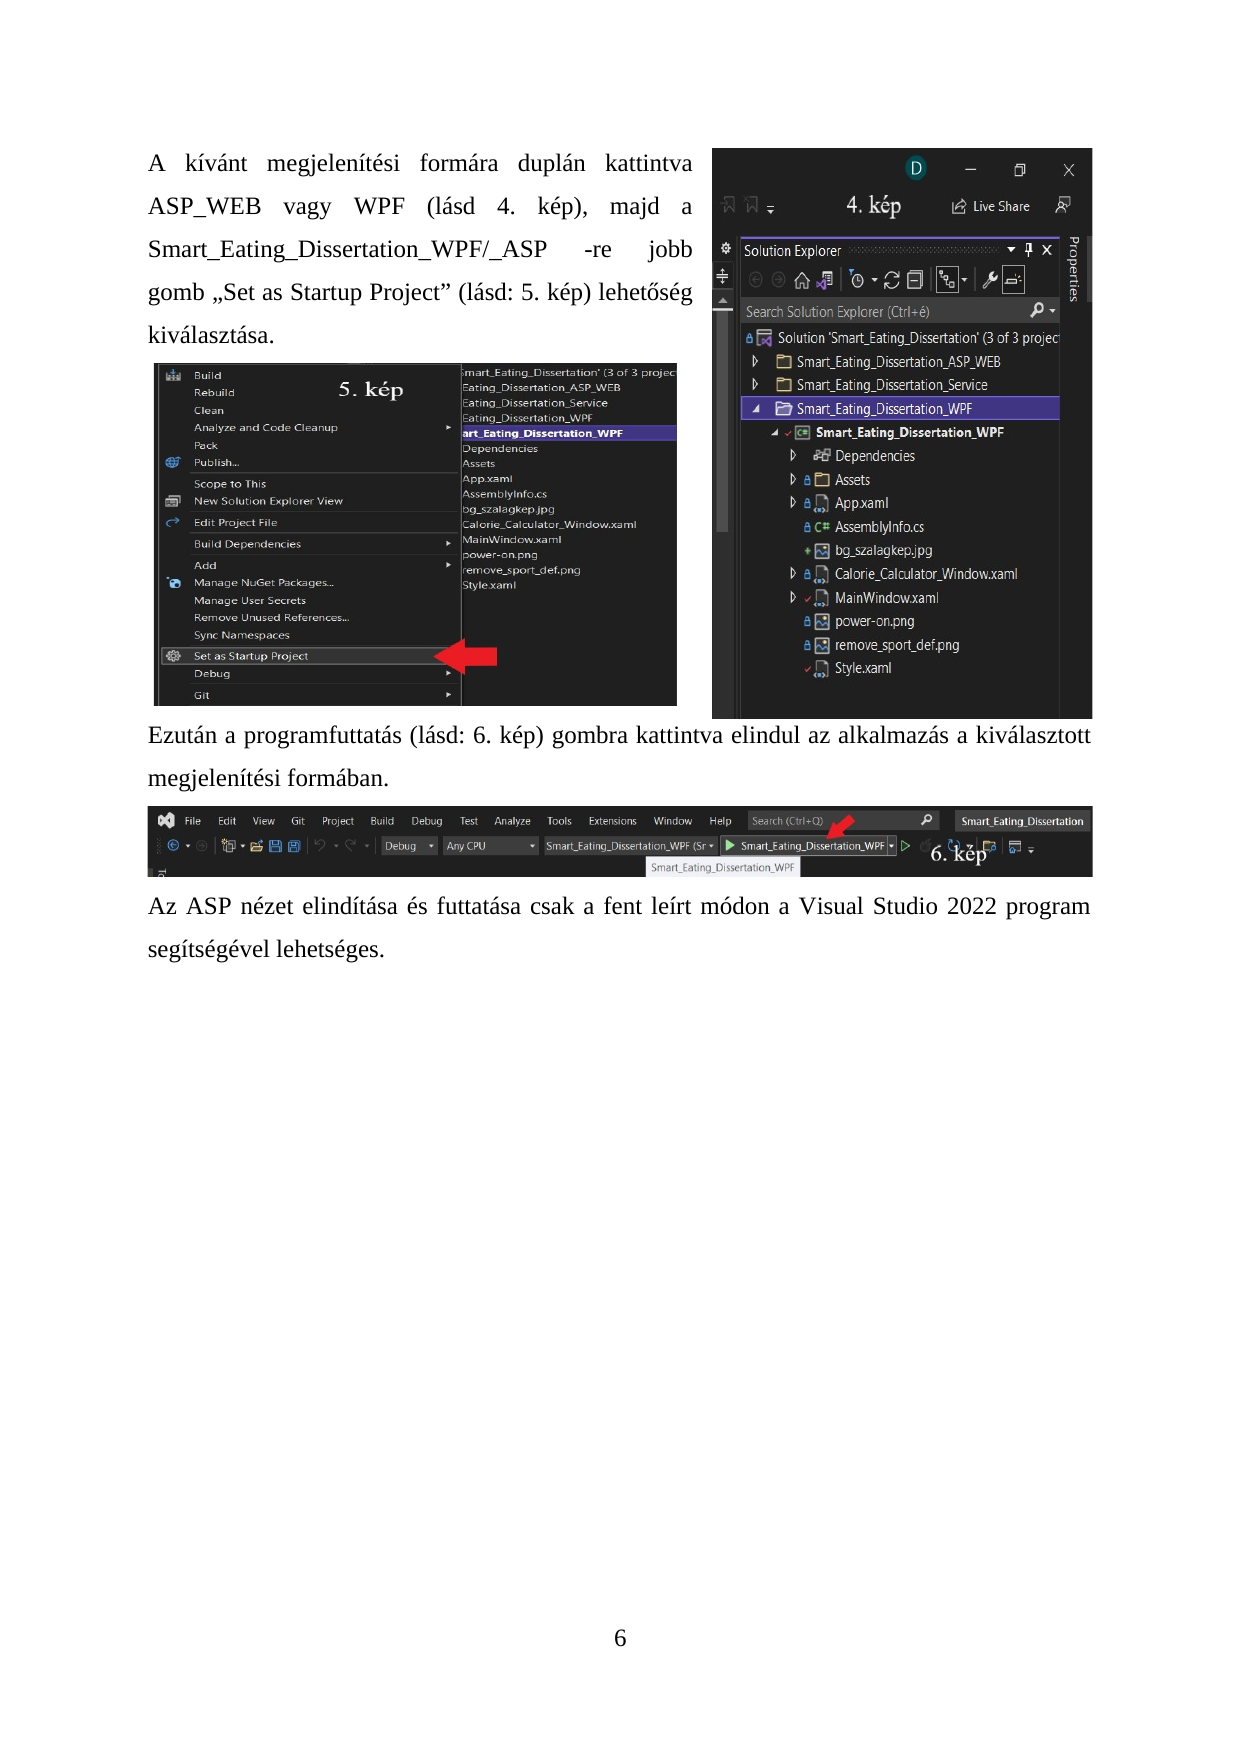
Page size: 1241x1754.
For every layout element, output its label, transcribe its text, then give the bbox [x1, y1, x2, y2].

text Az ASP nézet elindítása és futtatása csak a fent leírt módon a Visual Studio 2022 program segítségével lehetséges. [148, 891, 1093, 963]
text A kívánt megjelenítési formára duplán kattintva ASP_WEB vagy WPF (lásd 4. kép), majd a Smart_Eating_Dissertation_WPF/_ASP -re jobb gomb „Set as Startup Project” (lásd: 5. kép) lehetőség kiválasztása. [148, 148, 712, 349]
picture [147, 806, 1093, 877]
picture [712, 148, 1093, 719]
text Ezután a programfuttatás (lásd: 6. kép) gombra kattintva elindul az alkalmazás a kiválasztott megjelenítési formában. [148, 720, 1093, 792]
picture [153, 363, 677, 706]
